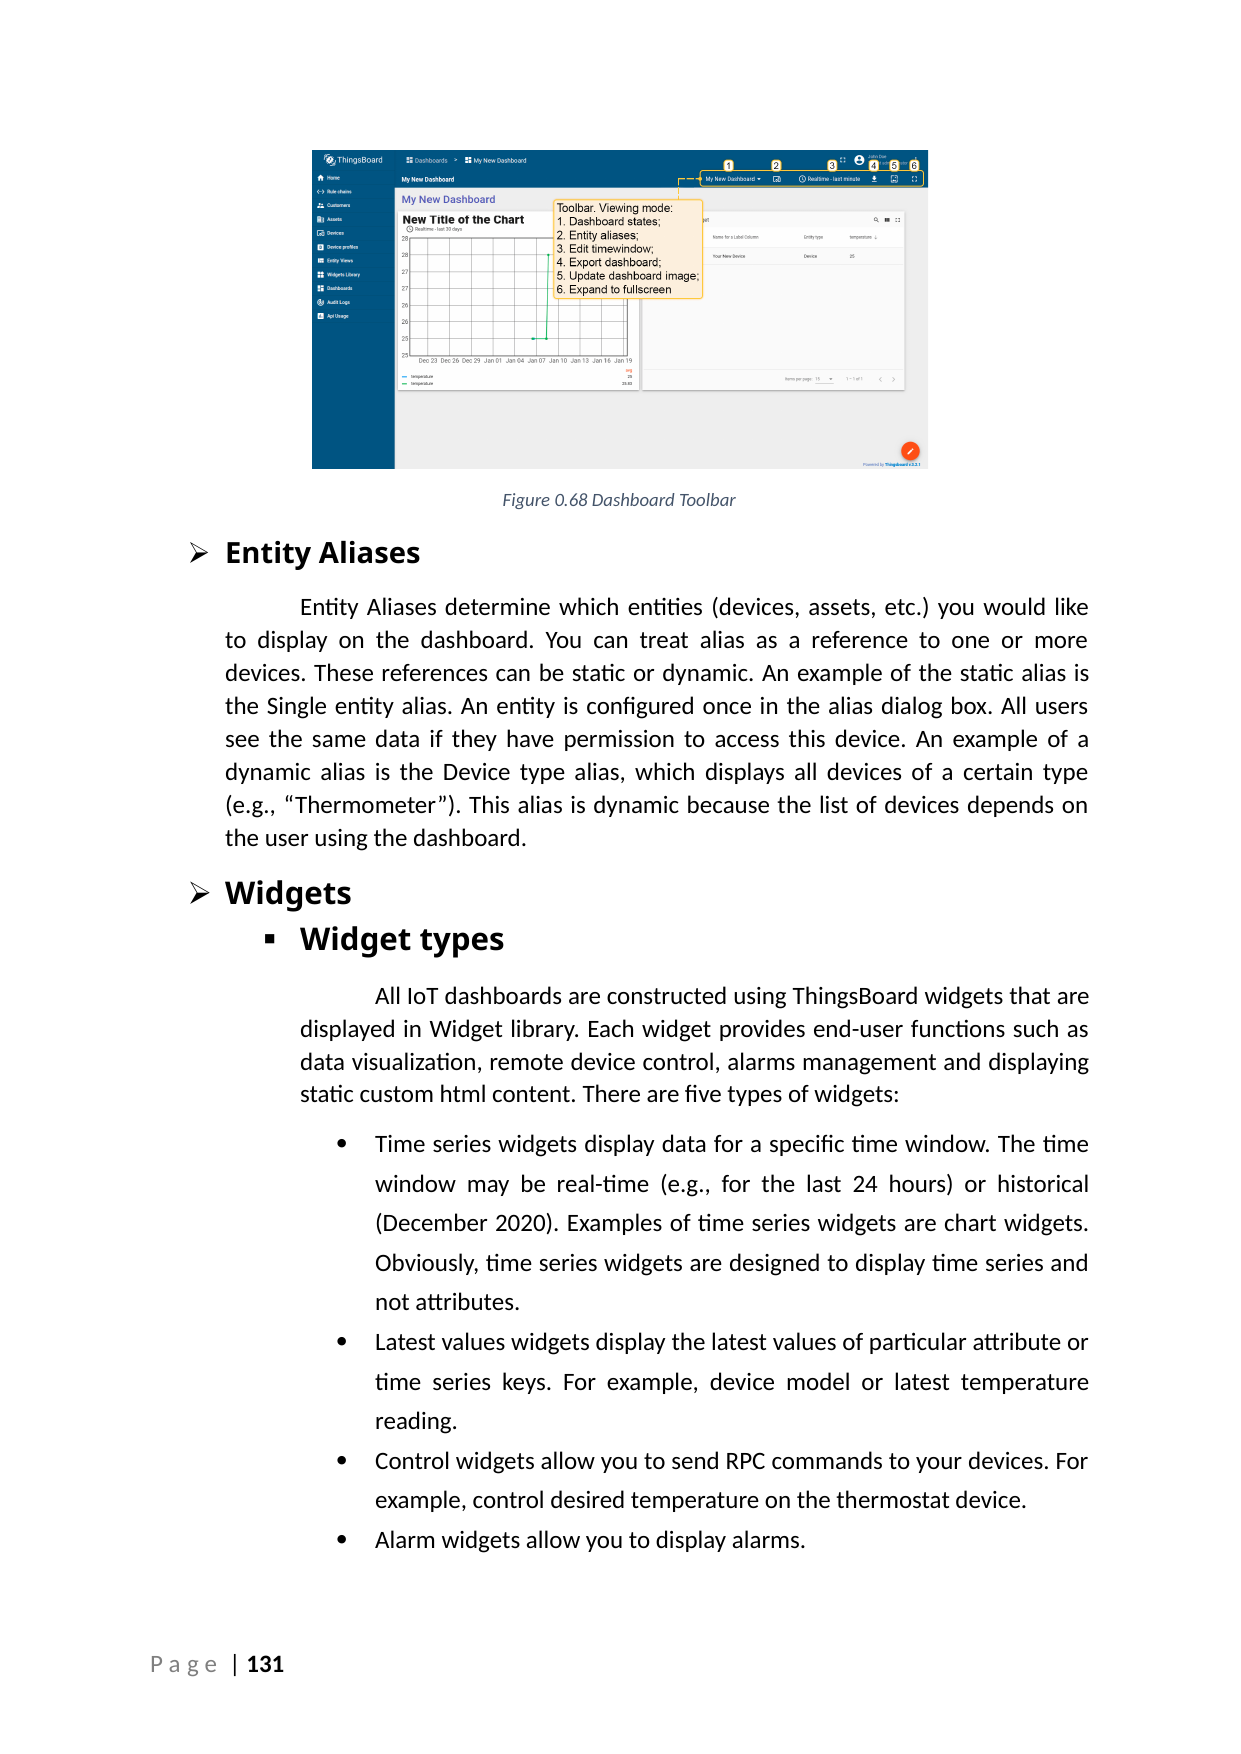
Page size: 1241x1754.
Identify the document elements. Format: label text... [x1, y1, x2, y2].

list Latest values widgets display the latest values of particular attribute or time series keys. For example, device model or latest temperature reading. [337, 1326, 1090, 1436]
list Widget types [262, 917, 1090, 960]
list Control widgets allow you to send RPC commands to your devices. For example, control desired temperature on the thermostat device. [337, 1445, 1090, 1515]
list Alarm widgets allow you to display alarms. [337, 1524, 1090, 1554]
text All IoT dashboards are constructed using ThingsBoard widgets that are displayed in Widget library. Each widget provides end-user functions such as data visualization, remote device control, alarms management and displaying static custom html content. There are five types of widgets: [300, 980, 1090, 1109]
list Entity Aliases [187, 532, 1090, 572]
picture [312, 150, 929, 469]
text Entity Aliases determine which entities (devices, assets, etc.) you would like to display on the dashboard. You can treat alias as a reference to one or more devices. These references can be static or dynamic. An example of the static alias is the Single entity alias. An entity is configured once in the alias dialog box. All users see the same data if they have permission to access this device. An example of a dynamic alias is the Device type alias, which displays all devices of a certain type (e.g., “Thermometer”). This alias is dynamic because the list of devices depends on the user using the dashboard. [225, 591, 1090, 852]
list Time series widgets display data for a specific time window. The time window may be real-time (e.g., for the last 24 hours) or historical (December 2020). Examples of time series widgets are chart widgets. Obviously, time series widgets are designed to display time series and not attributes. [337, 1128, 1090, 1317]
list Widgets [187, 871, 1090, 914]
